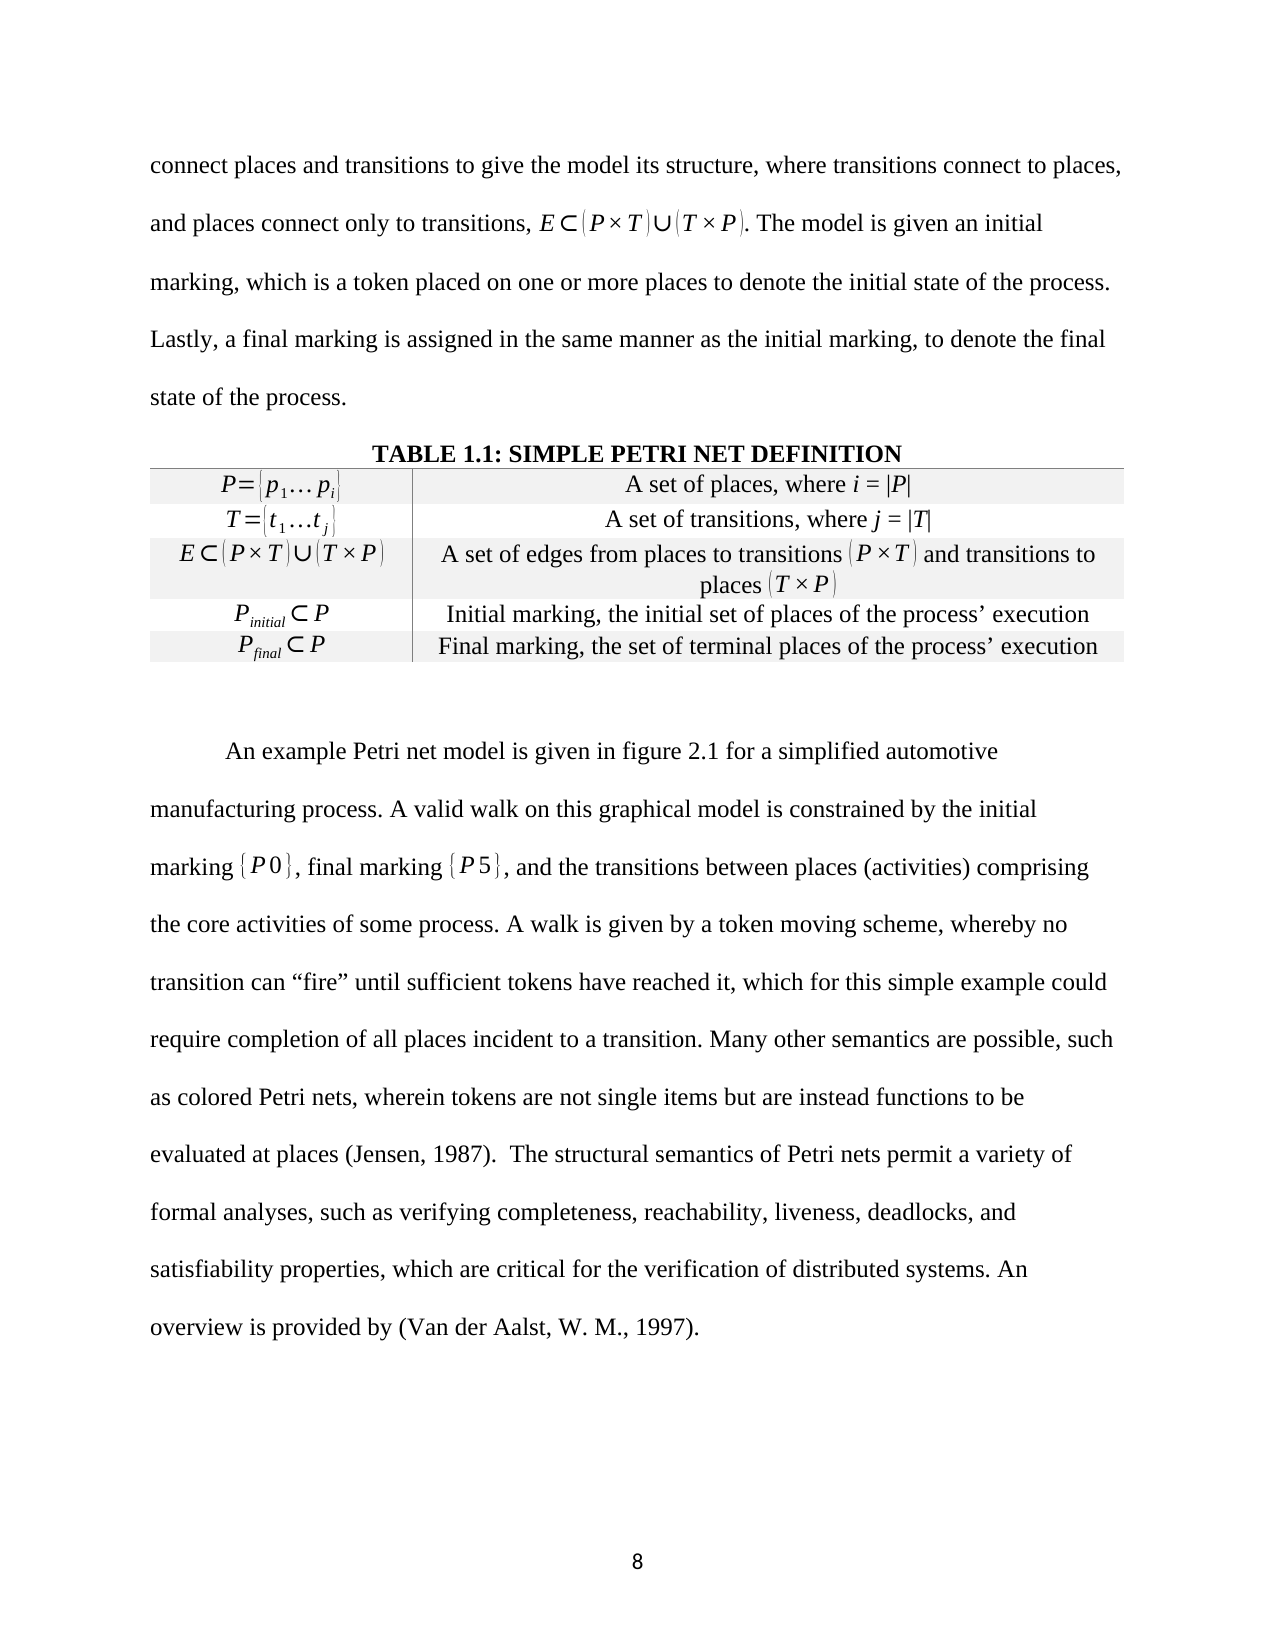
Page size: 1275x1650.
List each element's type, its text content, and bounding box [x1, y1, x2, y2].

table_cell [150, 600, 412, 631]
table_cell Initial marking, the initial set of places of the process’ execution [413, 600, 1124, 631]
table_cell A set of edges from places to transitions and transitions to places [413, 538, 1124, 599]
table_cell Final marking, the set of terminal places of the process’ execution [413, 631, 1124, 662]
table_cell [150, 469, 412, 504]
table_cell [150, 538, 412, 599]
table_cell A set of places, where i = |P| [413, 469, 1124, 504]
table_cell [150, 504, 412, 538]
table_header Table 1.1: Simple Petri net definition [150, 439, 1124, 468]
table_cell A set of transitions, where j = |T| [413, 504, 1124, 538]
text An example Petri net model is given in figure 2.1 for a simplified automotive manufacturing process. A valid walk on this graphical model is constrained by the initial marking , final marking , and the transitions between places (activities) comprising the core activities of some process. A walk is given by a token moving scheme, whereby no transition can “fire” until sufficient tokens have reached it, which for this simple example could require completion of all places incident to a transition. Many other semantics are possible, such as colored Petri nets, wherein tokens are not single items but are instead functions to be evaluated at places (Jensen, 1987). The structural semantics of Petri nets permit a variety of formal analyses, such as verifying completeness, reachability, liveness, deadlocks, and satisfiability properties, which are critical for the verification of distributed systems. An overview is provided by (Van der Aalst, W. M., 1997). [150, 736, 1125, 1341]
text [150, 150, 1125, 411]
table_cell [150, 631, 412, 662]
